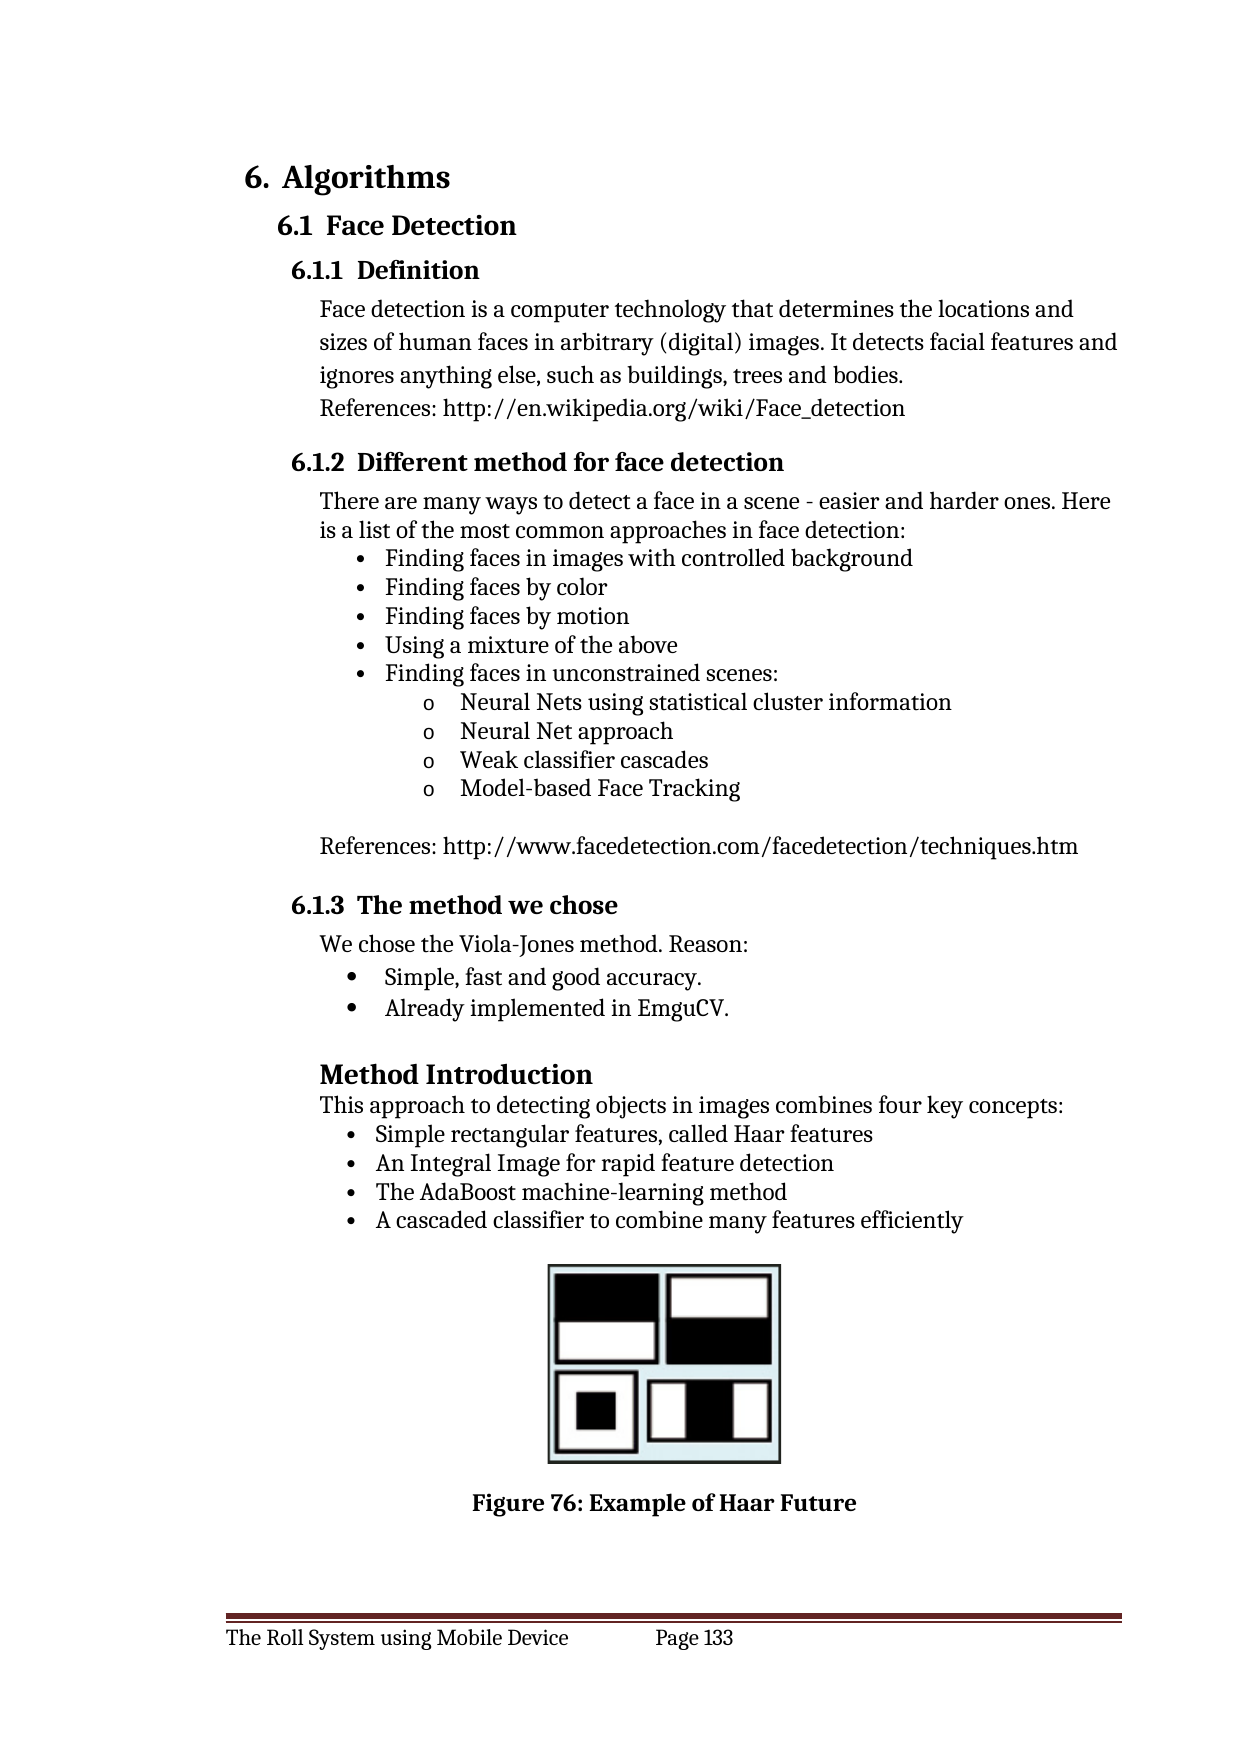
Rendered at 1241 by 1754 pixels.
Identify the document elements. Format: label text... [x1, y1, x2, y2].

list The AdaBoost machine-learning method [347, 1178, 1122, 1206]
list Weak classifier cascades [422, 746, 1122, 774]
subtitle Definition [291, 255, 1122, 286]
list Using a mixture of the above [357, 631, 1122, 659]
list Already implemented in EmguCV. [347, 994, 1122, 1022]
text Figure 76: Example of Haar Future [207, 1489, 1122, 1517]
text Face detection is a computer technology that determines the locations and sizes of human faces in arbitrary (digital) images. It detects facial features and ignores anything else, such as buildings, trees and bodies. [319, 294, 1122, 389]
subtitle Different method for face detection [291, 447, 1122, 478]
text We chose the Viola-Jones method. Reason: [319, 930, 1122, 958]
list Neural Nets using statistical cluster information [422, 688, 1122, 717]
subtitle The method we chose [291, 890, 1122, 921]
list Simple rectangular features, called Haar features [347, 1120, 1122, 1149]
list Model-based Face Tracking [422, 774, 1122, 803]
text References: http://www.facedetection.com/facedetection/techniques.htm [319, 832, 1122, 861]
list Simple, fast and good accuracy. [347, 963, 1122, 991]
list Finding faces in images with controlled background [357, 544, 1122, 573]
list Finding faces in unconstrained scenes: [357, 659, 1122, 688]
text Method Introduction [319, 1058, 1122, 1091]
list Finding faces by motion [357, 602, 1122, 631]
subtitle Face Detection [277, 209, 1122, 242]
list Finding faces by color [357, 573, 1122, 602]
list Neural Net approach [422, 717, 1122, 746]
list An Integral Image for rapid feature detection [347, 1149, 1122, 1178]
subtitle Algorithms [244, 158, 1122, 196]
text There are many ways to detect a face in a scene - easier and harder ones. Here is a list of the most common approaches in face detection: [319, 487, 1122, 544]
text This approach to detecting objects in images combines four key concepts: [319, 1091, 1122, 1120]
picture [547, 1264, 782, 1464]
text References: http://en.wikipedia.org/wiki/Face_detection [319, 393, 1122, 422]
list A cascaded classifier to combine many features efficiently [347, 1206, 1122, 1235]
